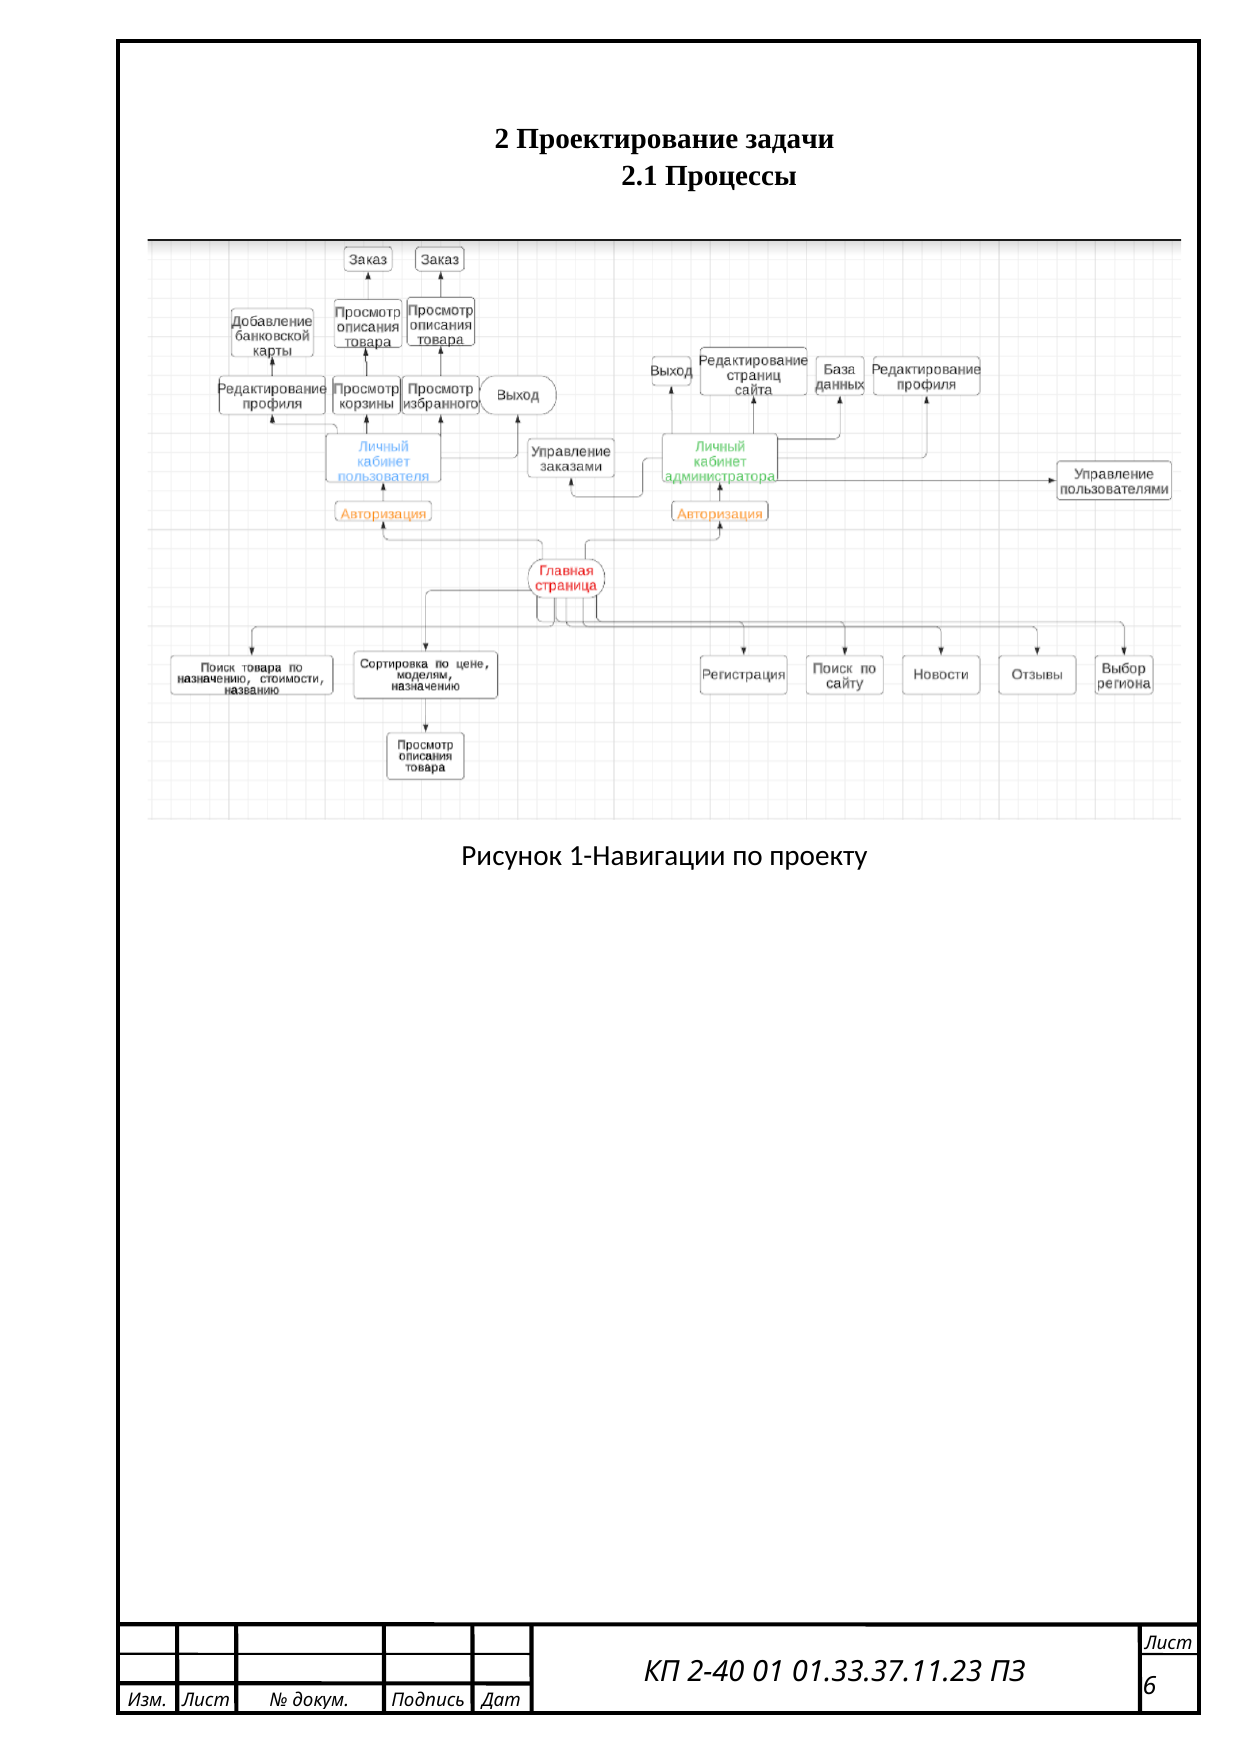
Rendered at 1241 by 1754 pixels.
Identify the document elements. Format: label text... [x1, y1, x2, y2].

text Рисунок 1-Навигации по проекту [148, 837, 1181, 873]
text 2 Проектирование задачи [148, 118, 1181, 156]
picture [147, 239, 1182, 820]
text 2.1 Процессы [148, 156, 1181, 193]
